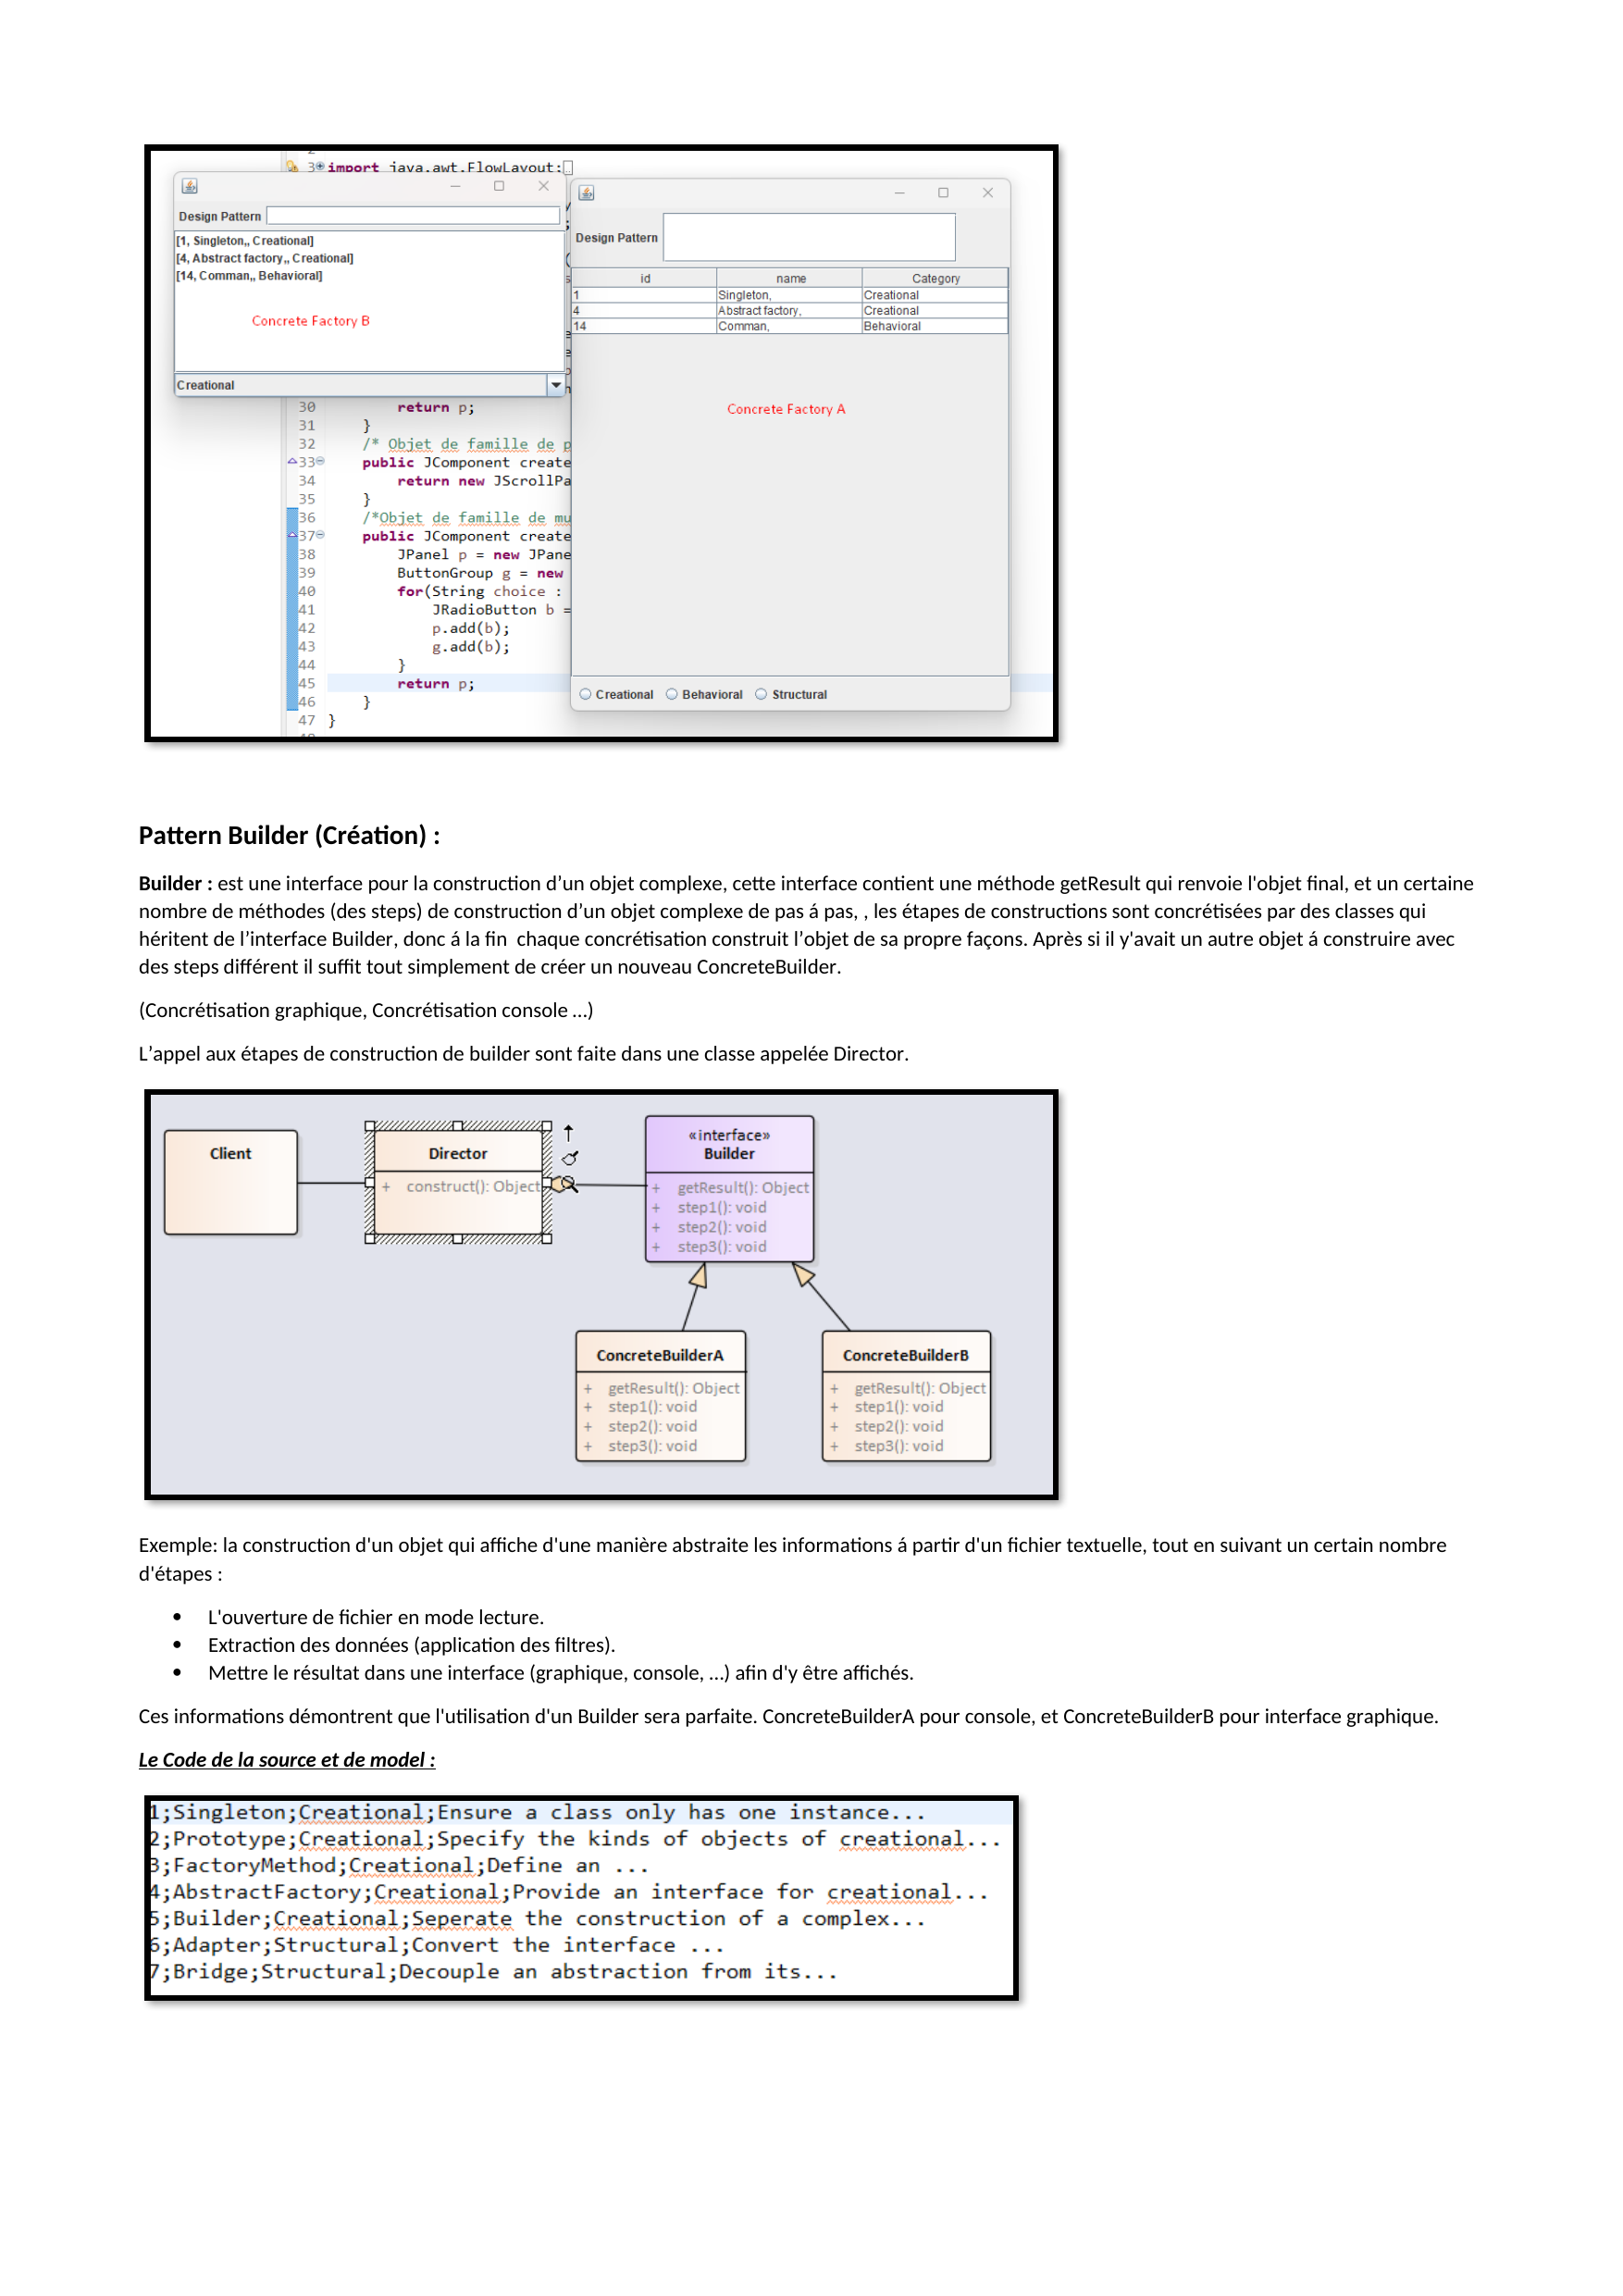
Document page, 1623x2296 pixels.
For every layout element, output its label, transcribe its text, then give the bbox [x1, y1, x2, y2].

text Le Code de la source et de model : [139, 1746, 1484, 1772]
list Mettre le résultat dans une interface (graphique, console, …) afin d'y être affichés. [173, 1659, 1484, 1685]
list L'ouverture de fichier en mode lecture. [173, 1604, 1484, 1630]
text L’appel aux étapes de construction de builder sont faite dans une classe appelée Director. [139, 1040, 1484, 1066]
picture [151, 1095, 1053, 1495]
text Exemple: la construction d'un objet qui affiche d'une manière abstraite les informations á partir d'un fichier textuelle, tout en suivant un certain nombre d'étapes : [139, 1533, 1484, 1586]
text Ces informations démontrent que l'utilisation d'un Builder sera parfaite. ConcreteBuilderA pour console, et ConcreteBuilderB pour interface graphique. [139, 1703, 1484, 1729]
text Builder : est une interface pour la construction d’un objet complexe, cette interface contient une méthode getResult qui renvoie l'objet final, et un certaine nombre de méthodes (des steps) de construction d’un objet complexe de pas á pas, , les étapes de constructions sont concrétisées par des classes qui héritent de l’interface Builder, donc á la fin chaque concrétisation construit l’objet de sa propre façons. Après si il y'avait un autre objet á construire avec des steps différent il suffit tout simplement de créer un nouveau ConcreteBuilder. [139, 870, 1484, 979]
picture [151, 1801, 1013, 1995]
list Extraction des données (application des filtres). [173, 1632, 1484, 1657]
picture [151, 151, 1053, 737]
text Pattern Builder (Création) : [139, 818, 1484, 851]
text (Concrétisation graphique, Concrétisation console …) [139, 997, 1484, 1023]
